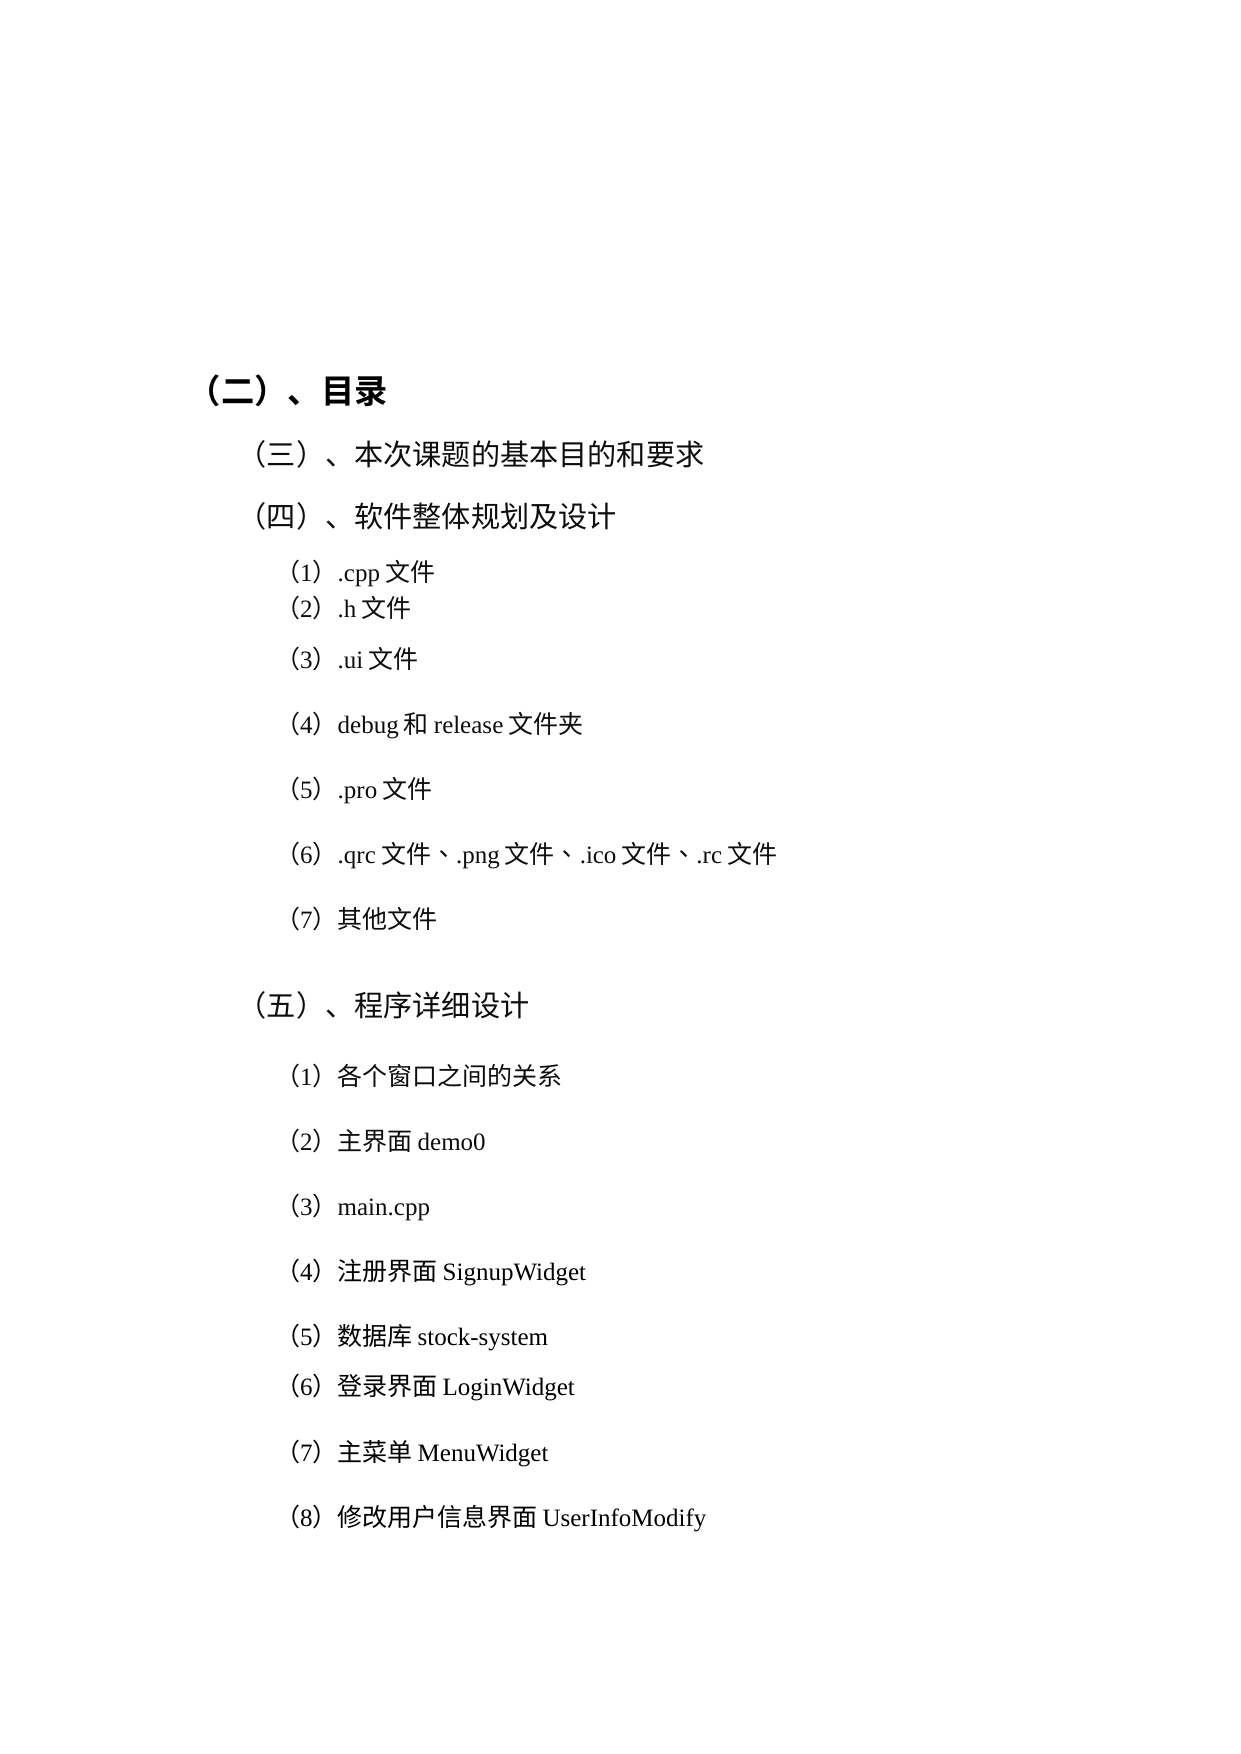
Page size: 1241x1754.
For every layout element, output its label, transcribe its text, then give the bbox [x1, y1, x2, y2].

text （四）、软件整体规划及设计 [187, 493, 1053, 536]
text （5）.pro文件 [275, 755, 1053, 820]
text （4）debug和release文件夹 [231, 690, 1053, 755]
text （五）、程序详细设计 [187, 983, 1053, 1025]
text （7）其他文件 [231, 885, 1053, 950]
text （6）登录界面LoginWidget [187, 1367, 1053, 1403]
text （2）.h文件 [187, 589, 1053, 625]
text （6）.qrc文件、.png文件、.ico文件、.rc文件 [231, 820, 1053, 885]
text （二）、目录 [187, 364, 1053, 413]
text （8）修改用户信息界面UserInfoModify [231, 1483, 1053, 1548]
text （3）main.cpp [231, 1172, 1053, 1237]
text （2）主界面demo0 [231, 1107, 1053, 1172]
text （1）各个窗口之间的关系 [187, 1042, 1053, 1107]
text （4）注册界面SignupWidget [231, 1237, 1053, 1302]
text （三）、本次课题的基本目的和要求 [187, 432, 1053, 474]
text （3）.ui文件 [231, 625, 1053, 690]
text （5）数据库stock-system [231, 1302, 1053, 1367]
text （1）.cpp文件 [187, 553, 1053, 589]
text （7）主菜单MenuWidget [231, 1418, 1053, 1483]
